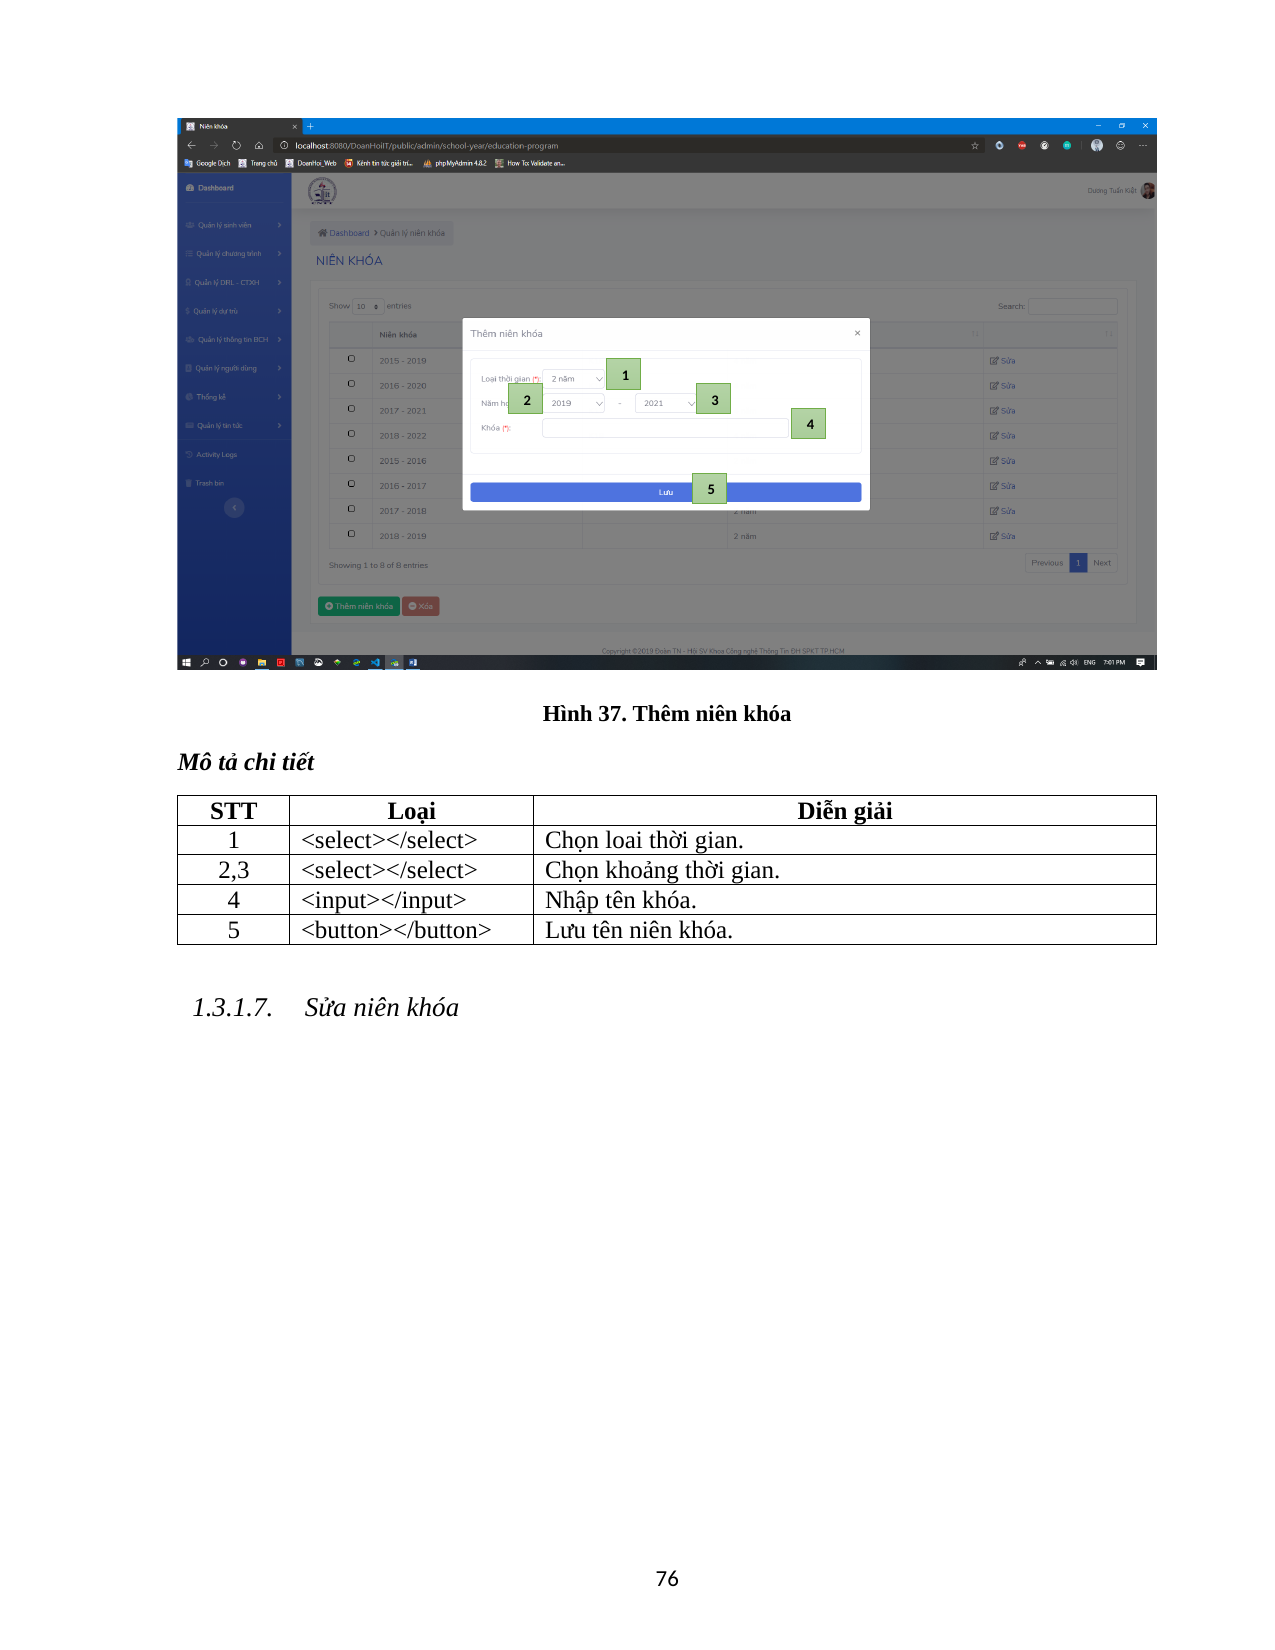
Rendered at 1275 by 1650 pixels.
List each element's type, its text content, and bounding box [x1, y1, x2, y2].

table_cell <select></select> [290, 826, 533, 854]
table_cell <select></select> [290, 855, 533, 884]
table_cell 4 [178, 885, 289, 914]
text Mô tả chi tiết [177, 747, 1157, 776]
table_header Diễn giải [534, 796, 1156, 824]
table_cell Chọn khoảng thời gian. [534, 855, 1156, 884]
table_header Loại [290, 796, 533, 824]
list Sửa niên khóa [192, 992, 1157, 1023]
table_cell 1 [178, 826, 289, 854]
picture [177, 118, 1157, 670]
table_cell Lưu tên niên khóa. [534, 915, 1156, 944]
table_cell 2,3 [178, 855, 289, 884]
table_cell <input></input> [290, 885, 533, 914]
table_cell Nhập tên khóa. [534, 885, 1156, 914]
table_header STT [178, 796, 289, 824]
table_cell <button></button> [290, 915, 533, 944]
table_cell Chọn loai thời gian. [534, 826, 1156, 854]
table_cell 5 [178, 915, 289, 944]
